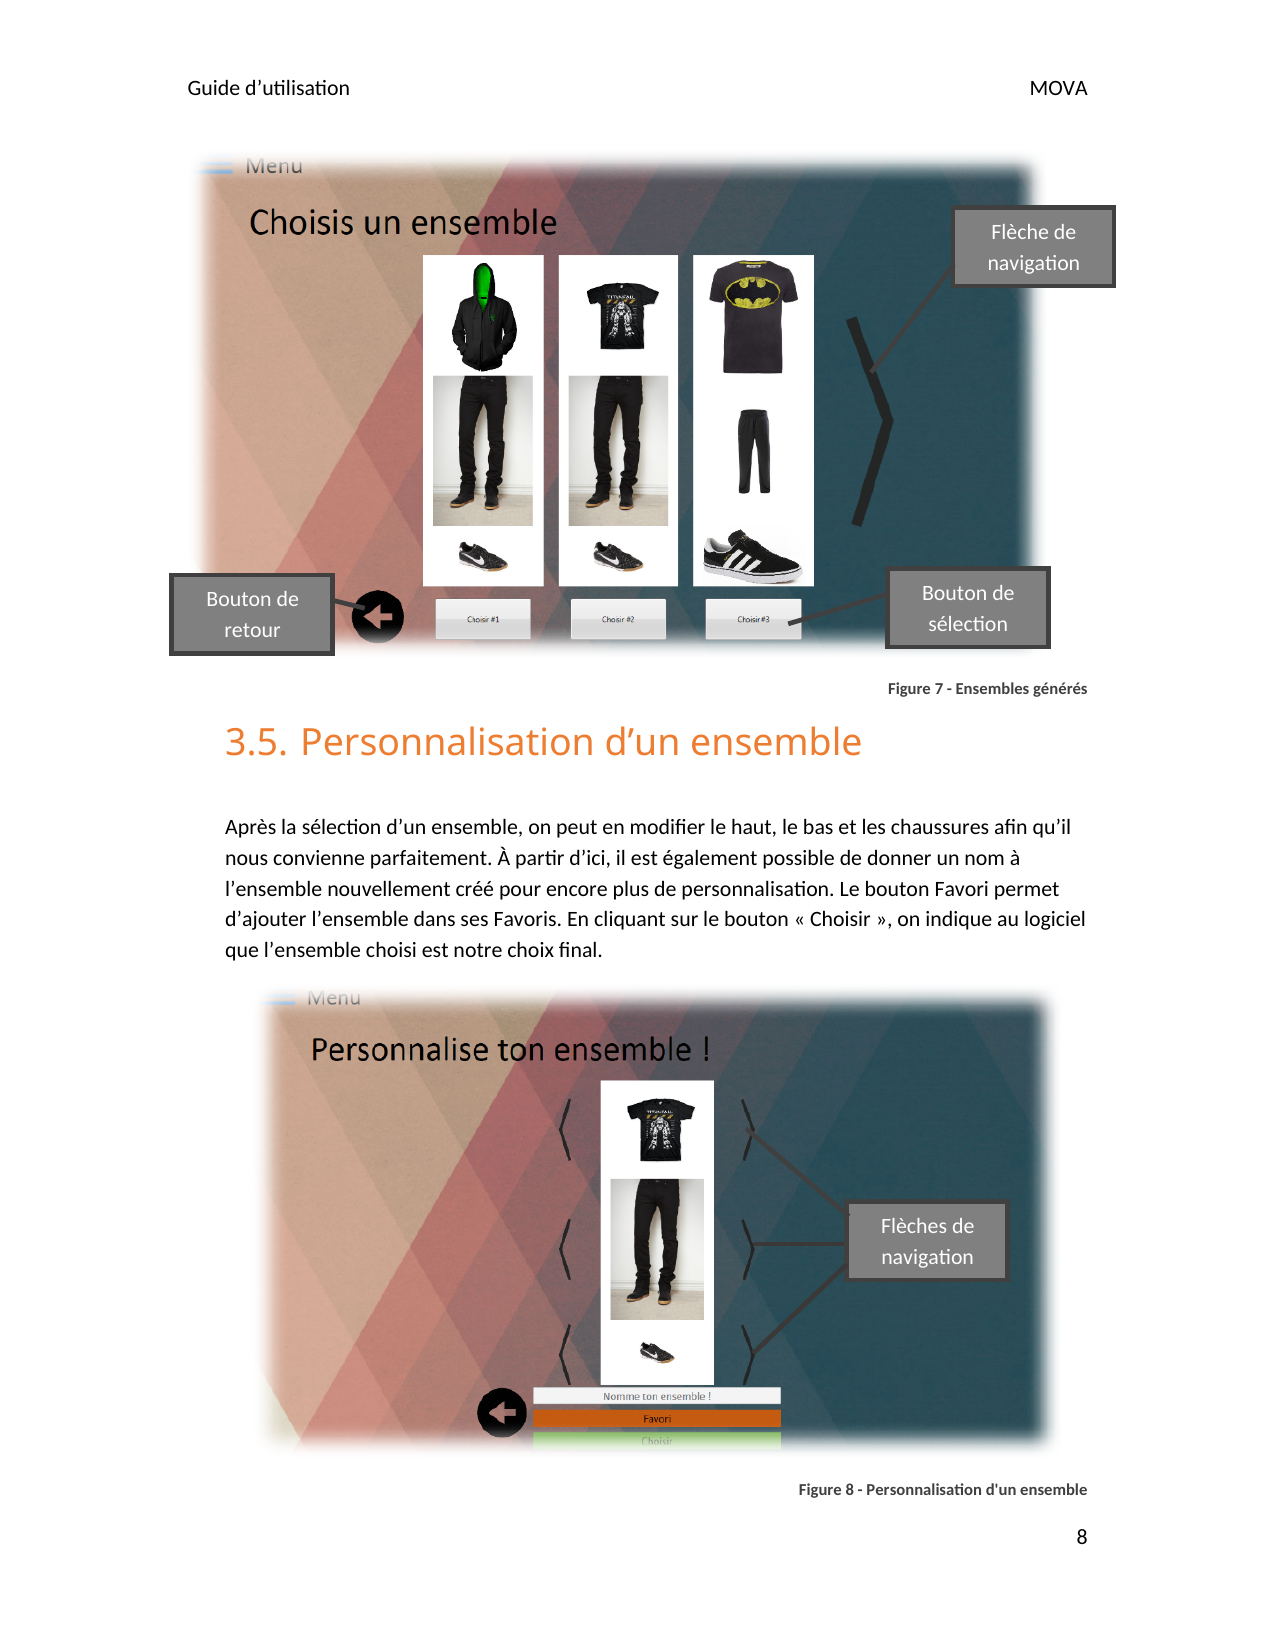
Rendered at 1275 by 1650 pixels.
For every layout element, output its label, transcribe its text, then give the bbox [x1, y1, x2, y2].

picture [216, 178, 1019, 629]
subtitle Personnalisation d’un ensemble [225, 715, 1087, 766]
picture [281, 1013, 1033, 1429]
text Après la sélection d’un ensemble, on peut en modifier le haut, le bas et les chaussures afin qu’il nous convienne parfaitement. À partir d’ici, il est également possible de donner un nom à l’ensemble nouvellement créé pour encore plus de personnalisation. Le bouton Favori permet d’ajouter l’ensemble dans ses Favoris. En cliquant sur le bouton « Choisir », on indique au logiciel que l’ensemble choisi est notre choix final. [225, 813, 1087, 963]
